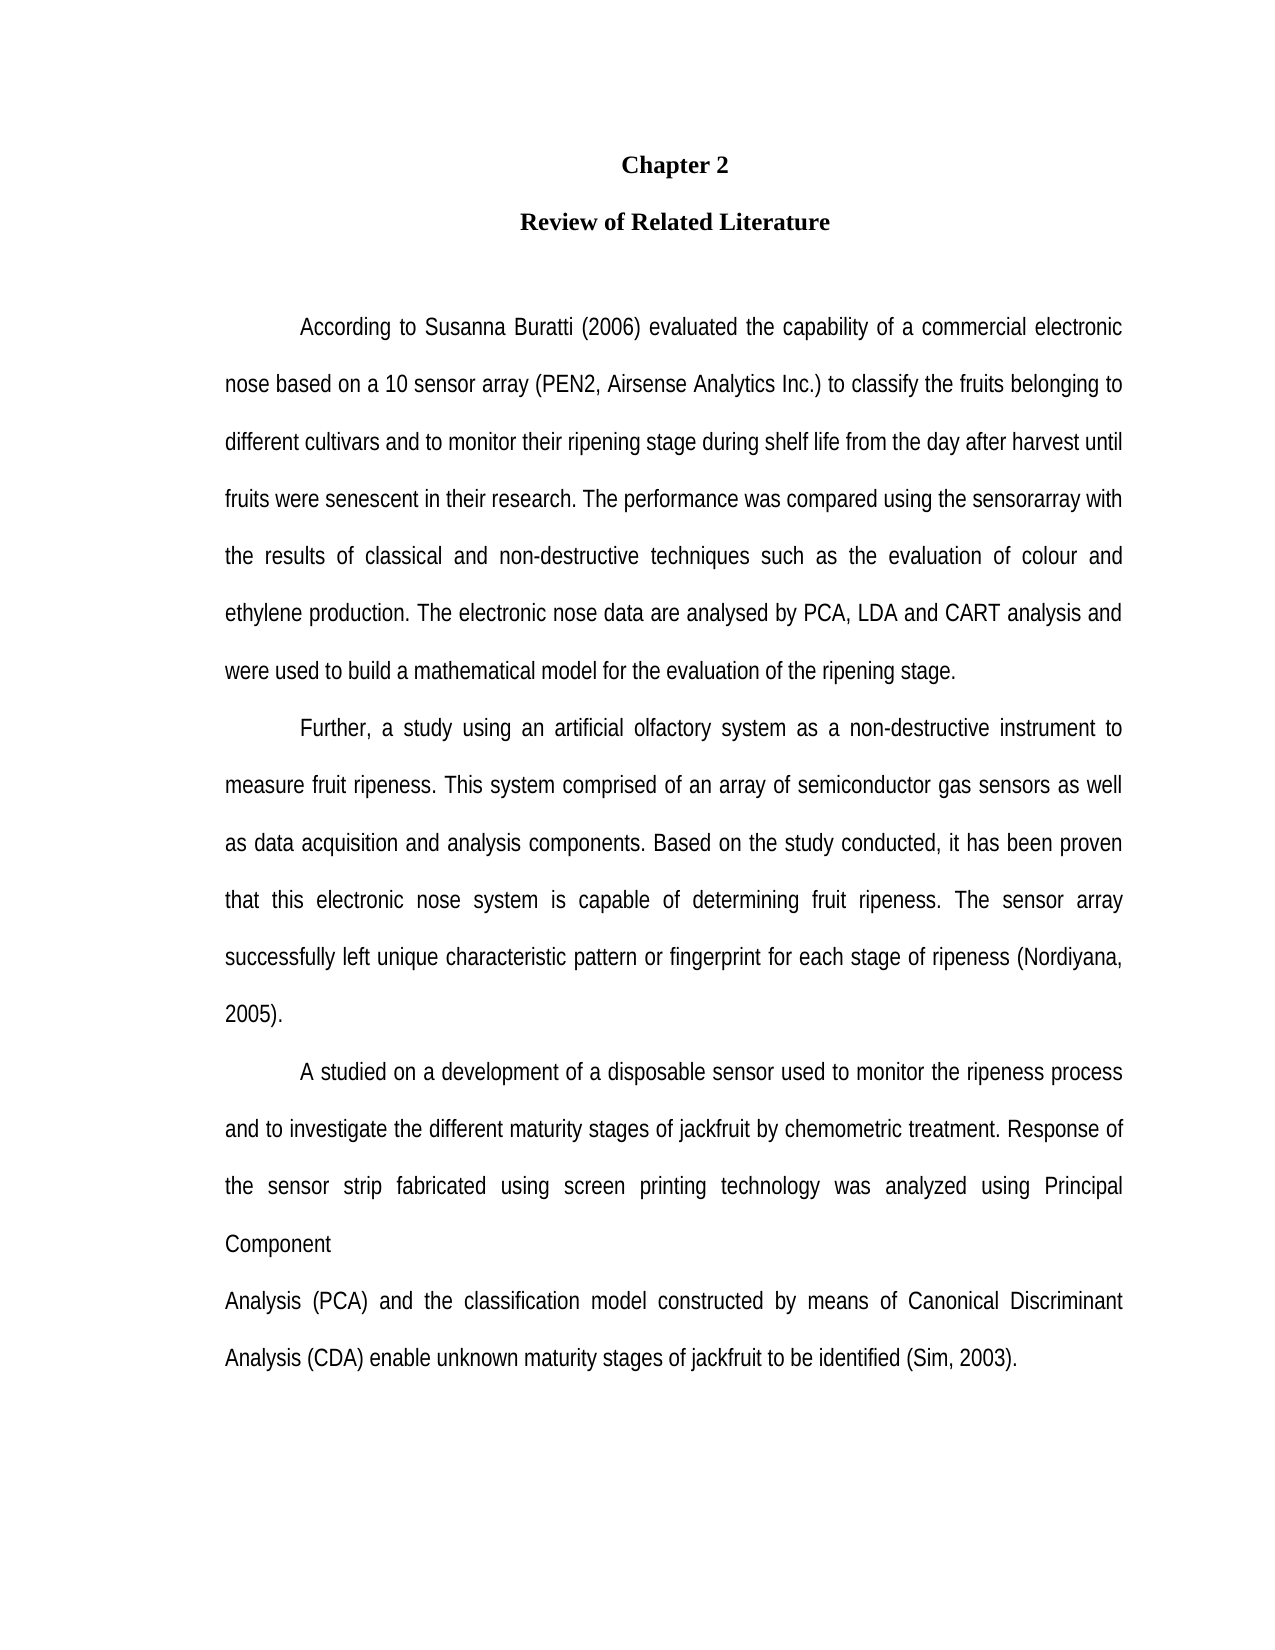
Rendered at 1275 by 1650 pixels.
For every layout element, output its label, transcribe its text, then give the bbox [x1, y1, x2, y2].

subtitle Chapter 2 [225, 150, 1125, 179]
text Analysis (PCA) and the classification model constructed by means of Canonical Discriminant Analysis (CDA) enable unknown maturity stages of jackfruit to be identified (Sim, 2003). [225, 1286, 1125, 1372]
text Further, a study using an artificial olfactory system as a non-destructive instrument to measure fruit ripeness. This system comprised of an array of semiconductor gas sensors as well as data acquisition and analysis components. Based on the study conducted, it has been proven that this electronic nose system is capable of determining fruit ripeness. The sensor array successfully left unique characteristic pattern or fingerprint for each stage of ripeness (Nordiyana, 2005). [225, 713, 1125, 1028]
subtitle Review of Related Literature [225, 207, 1125, 236]
text A studied on a development of a disposable sensor used to monitor the ripeness process and to investigate the different maturity stages of jackfruit by chemometric treatment. Response of the sensor strip fabricated using screen printing technology was analyzed using Principal Component [225, 1057, 1125, 1257]
text According to Susanna Buratti (2006) evaluated the capability of a commercial electronic nose based on a 10 sensor array (PEN2, Airsense Analytics Inc.) to classify the fruits belonging to different cultivars and to monitor their ripening stage during shelf life from the day after harvest until fruits were senescent in their research. The performance was compared using the sensorarray with the results of classical and non-destructive techniques such as the evaluation of colour and ethylene production. The electronic nose data are analysed by PCA, LDA and CART analysis and were used to build a mathematical model for the evaluation of the ripening stage. [225, 312, 1125, 684]
